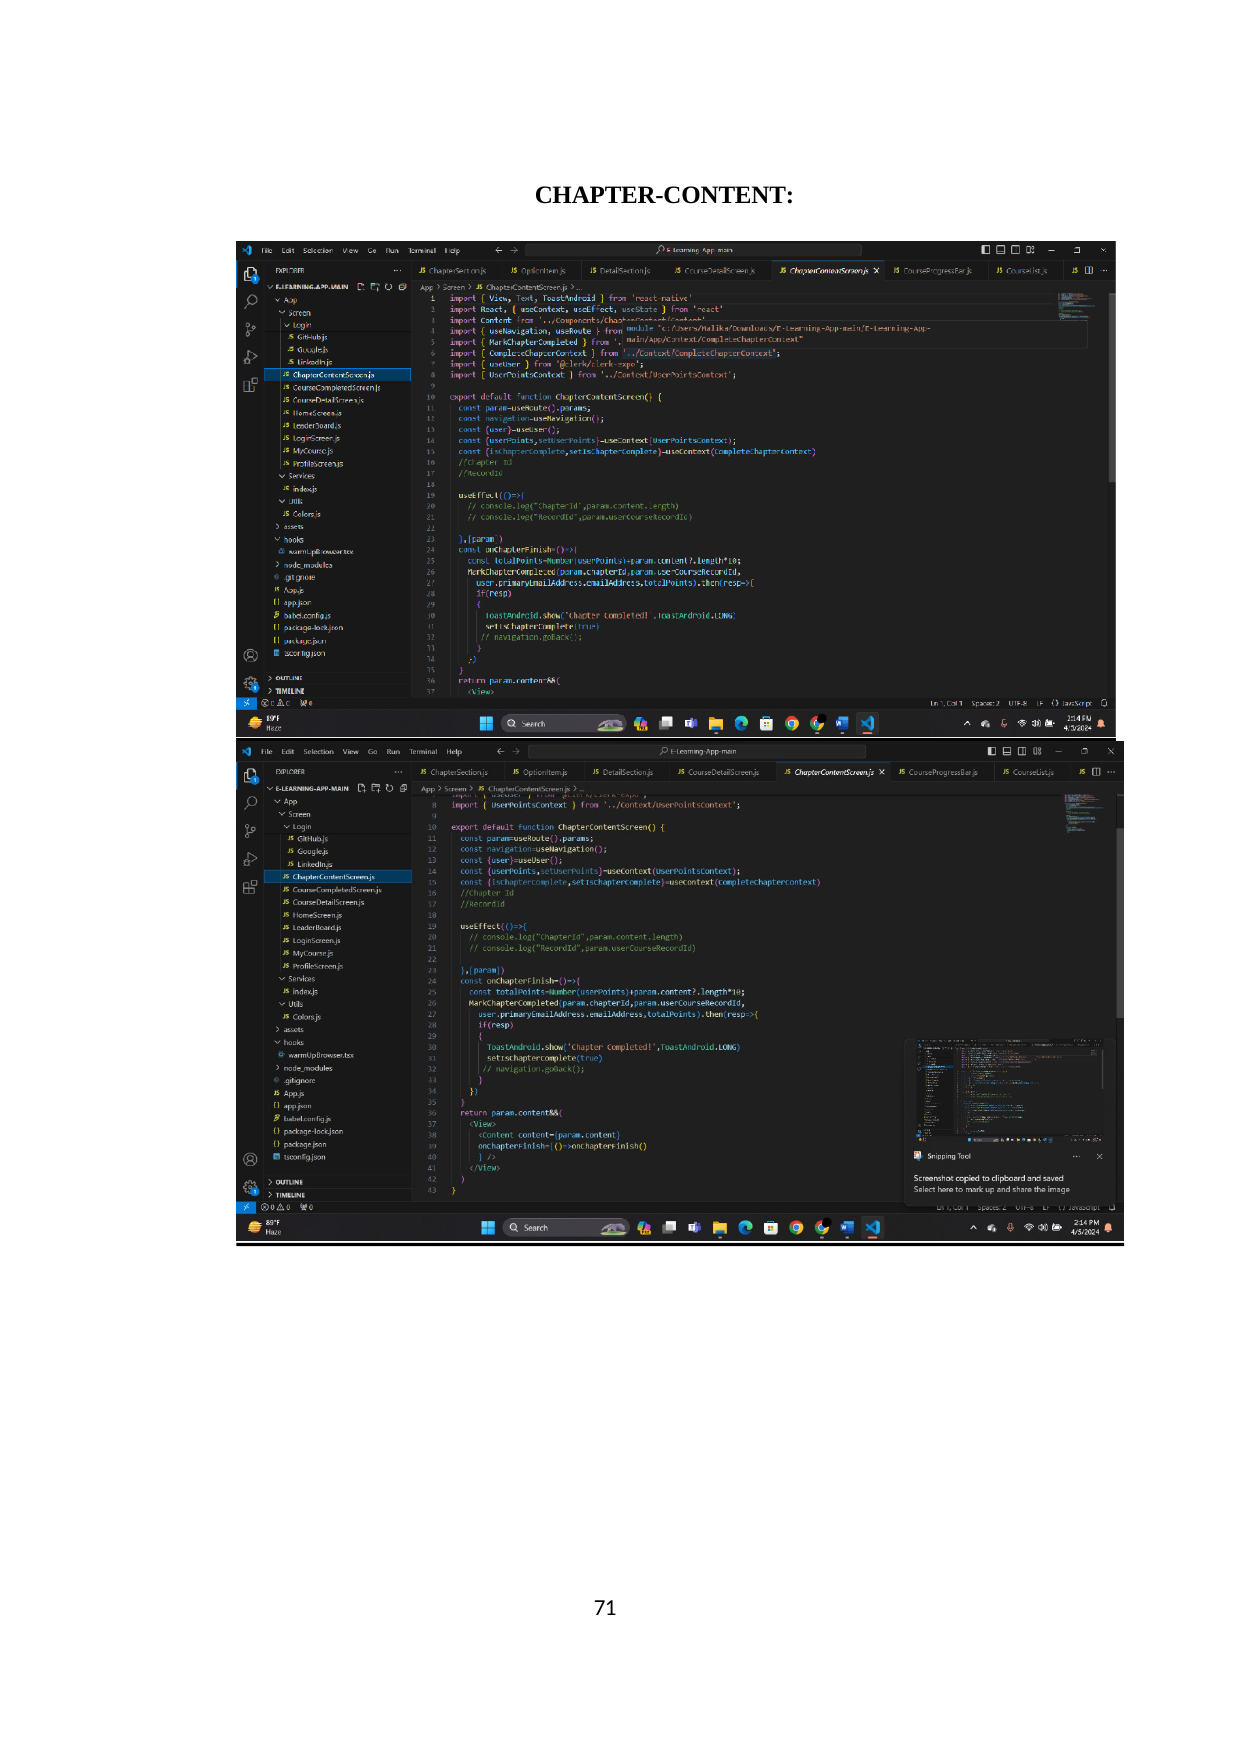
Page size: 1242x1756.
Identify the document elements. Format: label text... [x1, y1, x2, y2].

picture [236, 241, 1124, 1241]
text CHAPTER-CONTENT: [148, 181, 1180, 209]
